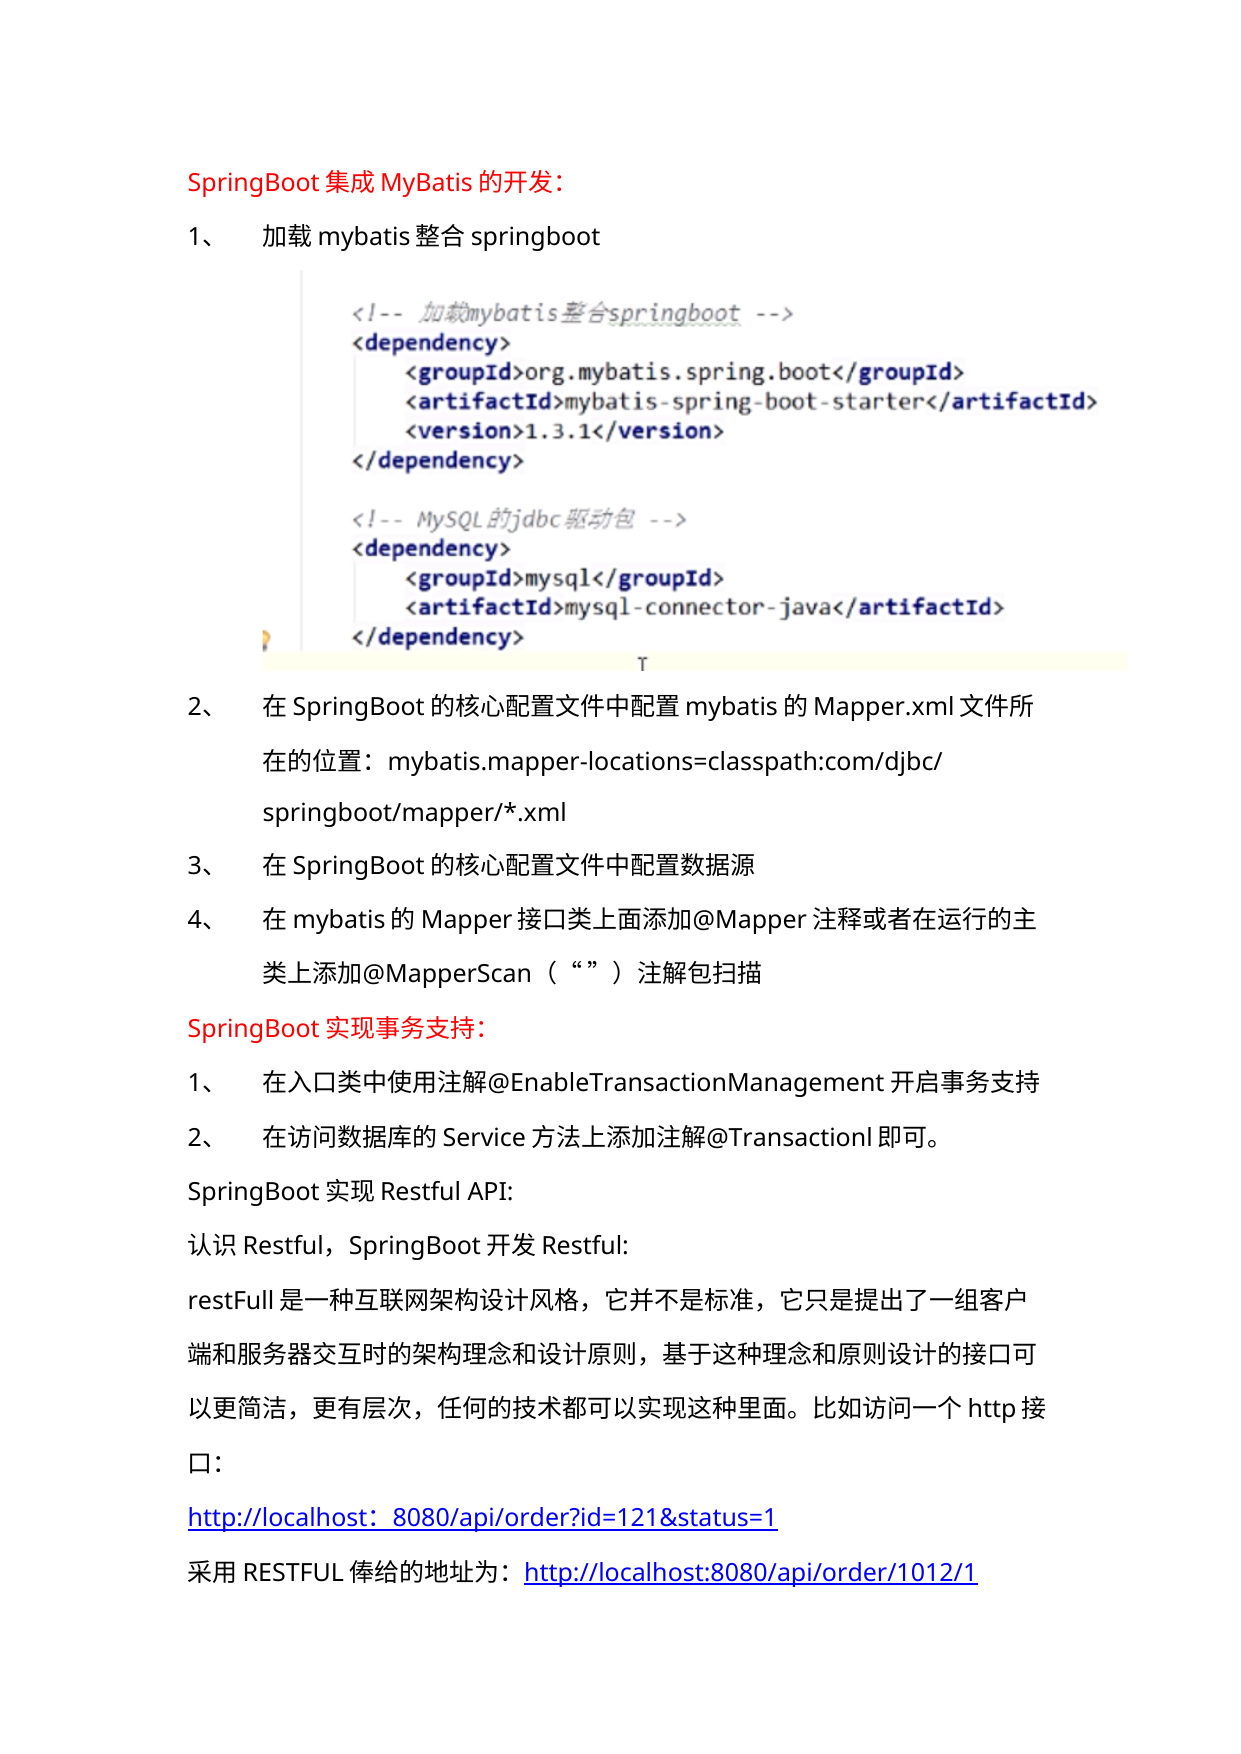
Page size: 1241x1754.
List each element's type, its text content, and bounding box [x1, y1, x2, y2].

list 在访问数据库的Service方法上添加注解@Transactionl即可。 [187, 1117, 1053, 1153]
picture [262, 270, 1128, 671]
list 在SpringBoot的核心配置文件中配置mybatis的Mapper.xml文件所在的位置：mybatis.mapper-locations=classpath:com/djbc/springboot/mapper/*.xml [187, 687, 1053, 828]
list 加载mybatis整合springboot [187, 216, 1053, 253]
text restFull是一种互联网架构设计风格，它并不是标准，它只是提出了一组客户端和服务器交互时的架构理念和设计原则，基于这种理念和原则设计的接口可以更简洁，更有层次，任何的技术都可以实现这种里面。比如访问一个http接口： [187, 1280, 1053, 1479]
text 认识Restful，SpringBoot开发Restful: [187, 1226, 1053, 1262]
text http://localhost：8080/api/order?id=121&status=1 [187, 1498, 1053, 1534]
text 采用RESTFUL俸给的地址为：http://localhost:8080/api/order/1012/1 [187, 1552, 1053, 1588]
text SpringBoot实现Restful API: [187, 1171, 1053, 1208]
text SpringBoot实现事务支持： [187, 1008, 1053, 1044]
list 在SpringBoot的核心配置文件中配置数据源 [187, 845, 1053, 881]
list 在mybatis的Mapper接口类上面添加@Mapper注释或者在运行的主类上添加@MapperScan（“ ”）注解包扫描 [187, 899, 1053, 990]
list 在入口类中使用注解@EnableTransactionManagement开启事务支持 [187, 1063, 1053, 1099]
text SpringBoot集成MyBatis的开发： [187, 162, 1053, 198]
